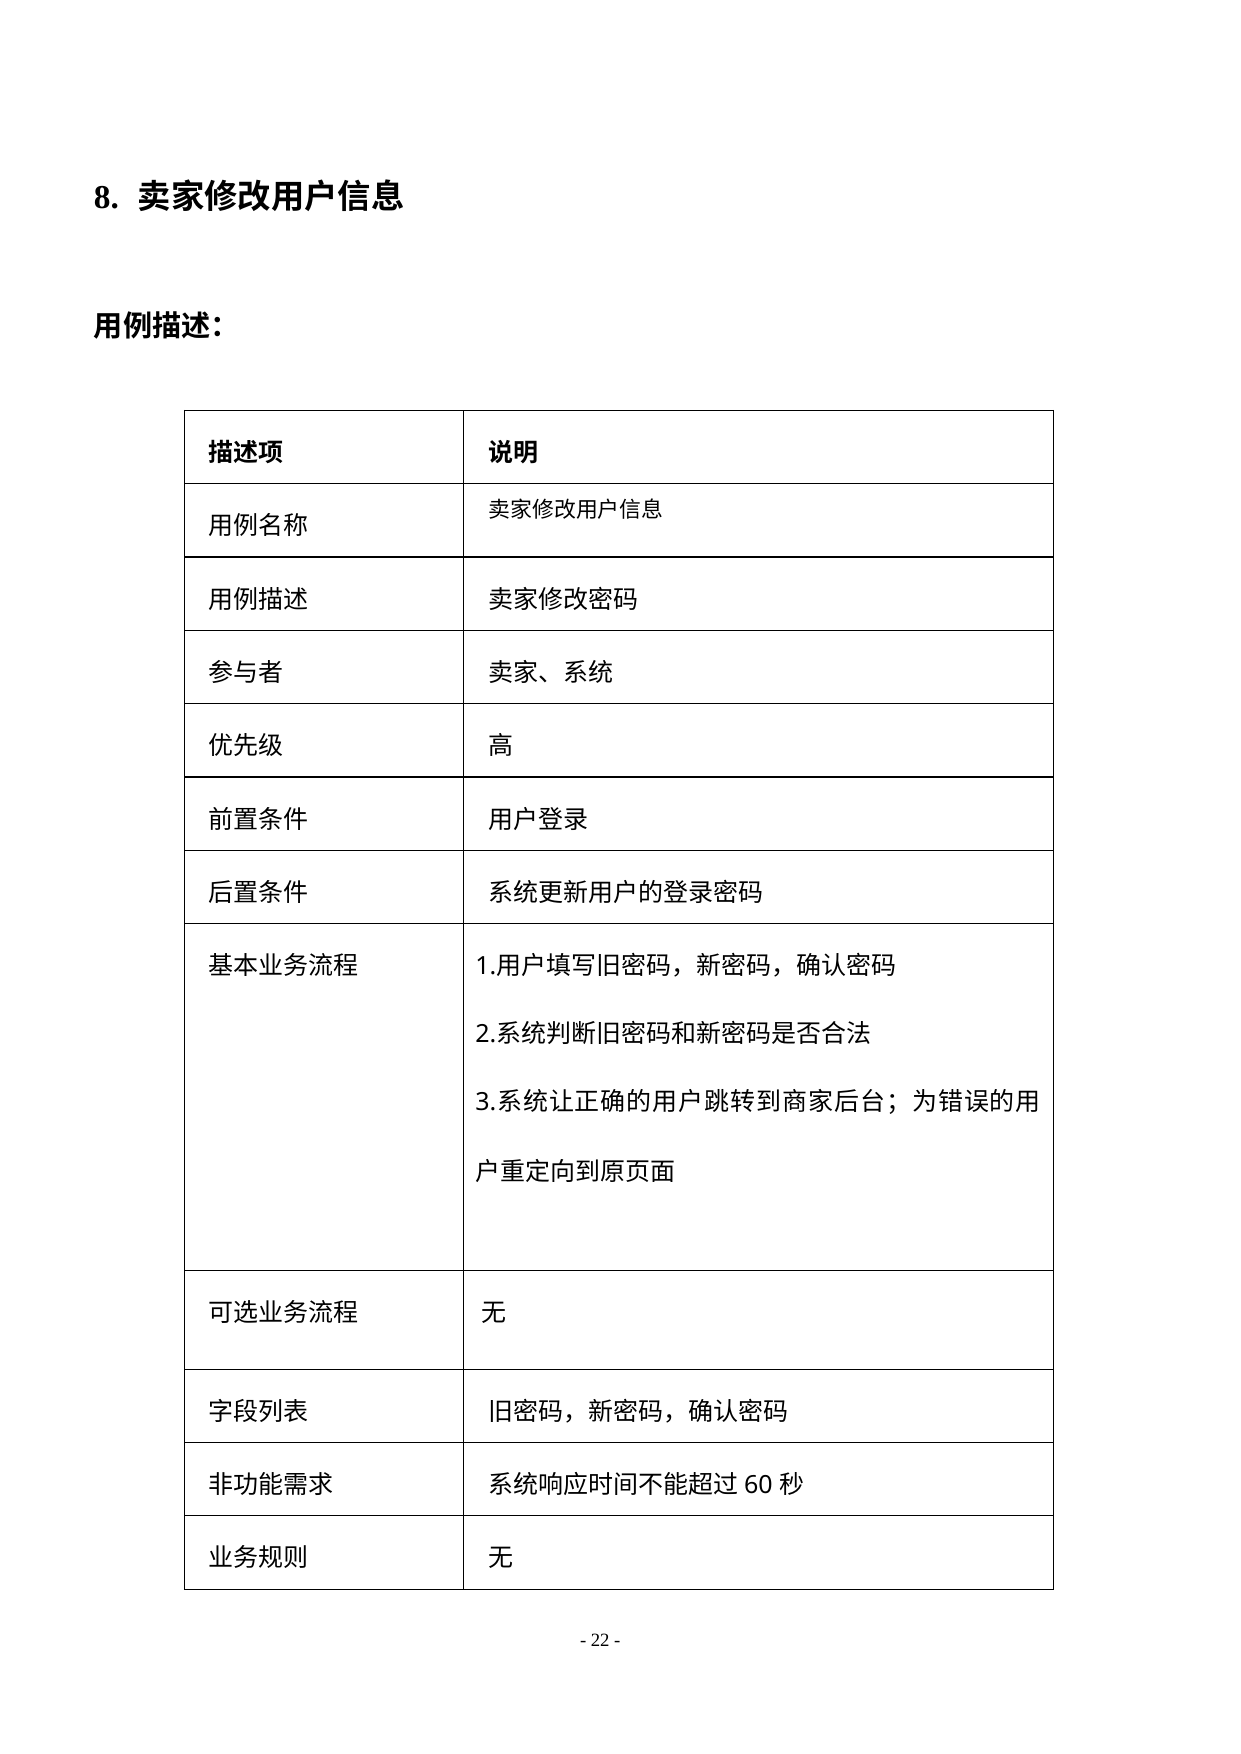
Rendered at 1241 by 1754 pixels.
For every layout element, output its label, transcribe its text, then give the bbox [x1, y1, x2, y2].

table_cell 非功能需求 [185, 1443, 463, 1515]
table_cell 卖家修改密码 [464, 558, 1053, 630]
table_cell 系统更新用户的登录密码 [464, 851, 1053, 923]
table_cell 用户登录 [464, 778, 1053, 850]
table_cell 无 [464, 1516, 1053, 1588]
table_cell 卖家、系统 [464, 631, 1053, 703]
subtitle 用例描述： [94, 291, 1144, 356]
table_cell 用例名称 [185, 484, 463, 556]
subtitle 卖家修改用户信息 [94, 162, 1144, 227]
table_cell 基本业务流程 [185, 924, 463, 1270]
table_cell 系统响应时间不能超过 60 秒 [464, 1443, 1053, 1515]
table_cell 后置条件 [185, 851, 463, 923]
table_cell 无 [464, 1271, 1053, 1368]
table_cell 1.用户填写旧密码，新密码，确认密码 2.系统判断旧密码和新密码是否合法 3.系统让正确的用户跳转到商家后台；为错误的用户重定向到原页面 [464, 924, 1053, 1270]
table_cell 用例描述 [185, 558, 463, 630]
table_cell 卖家修改用户信息 [464, 484, 1053, 556]
table_cell 参与者 [185, 631, 463, 703]
table_cell 可选业务流程 [185, 1271, 463, 1368]
table_cell 旧密码，新密码，确认密码 [464, 1370, 1053, 1442]
table_cell 前置条件 [185, 778, 463, 850]
table_header 说明 [464, 411, 1053, 483]
table_cell 高 [464, 704, 1053, 776]
table_header 描述项 [185, 411, 463, 483]
table_cell 优先级 [185, 704, 463, 776]
table_cell 业务规则 [185, 1516, 463, 1588]
table_cell 字段列表 [185, 1370, 463, 1442]
